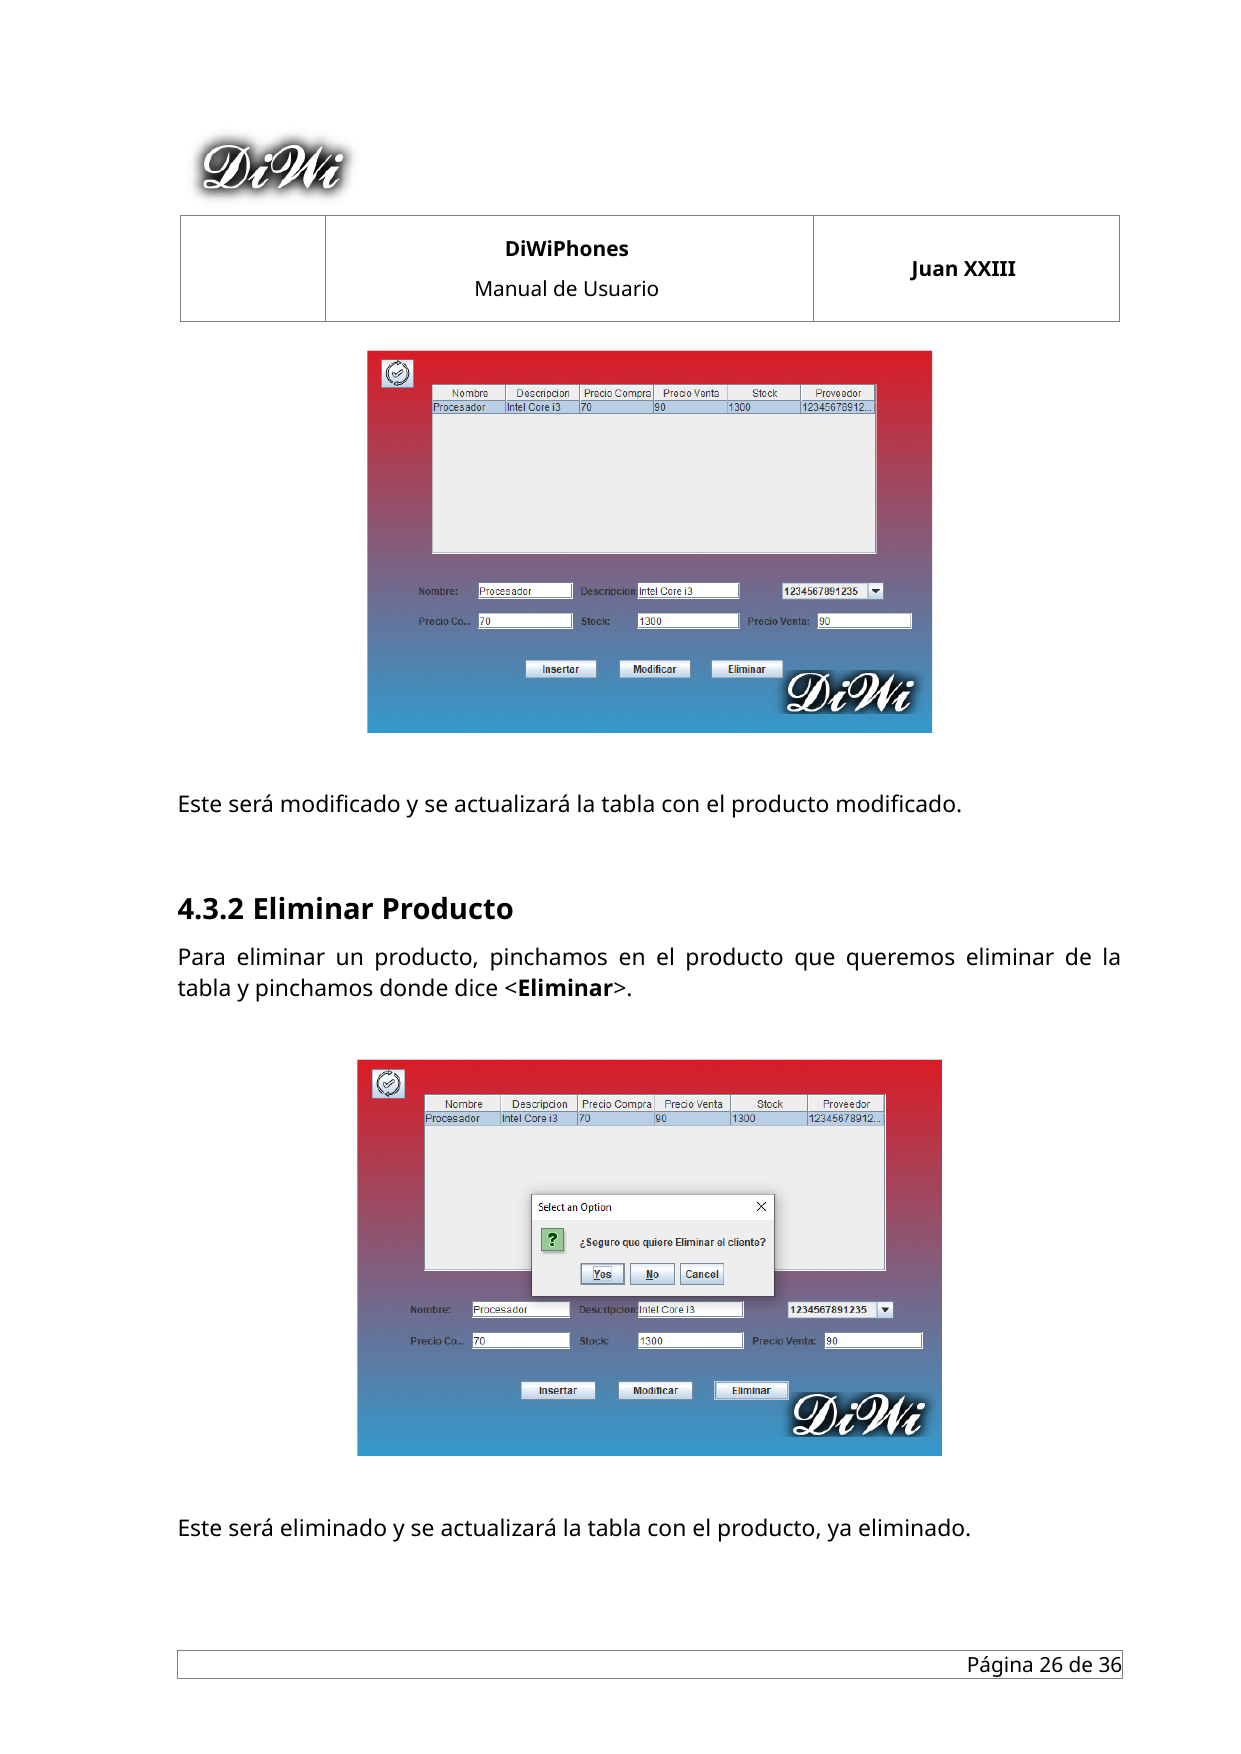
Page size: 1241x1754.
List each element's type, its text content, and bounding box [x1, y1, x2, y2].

text Este será eliminado y se actualizará la tabla con el producto, ya eliminado. [177, 1512, 1122, 1543]
text Para eliminar un producto, pinchamos en el producto que queremos eliminar de la tabla y pinchamos donde dice <Eliminar>. [177, 941, 1122, 1003]
picture [177, 118, 369, 215]
picture [357, 1059, 942, 1456]
text Este será modificado y se actualizará la tabla con el producto modificado. [177, 788, 1122, 819]
picture [367, 350, 933, 733]
subtitle Eliminar Producto [177, 888, 1122, 928]
